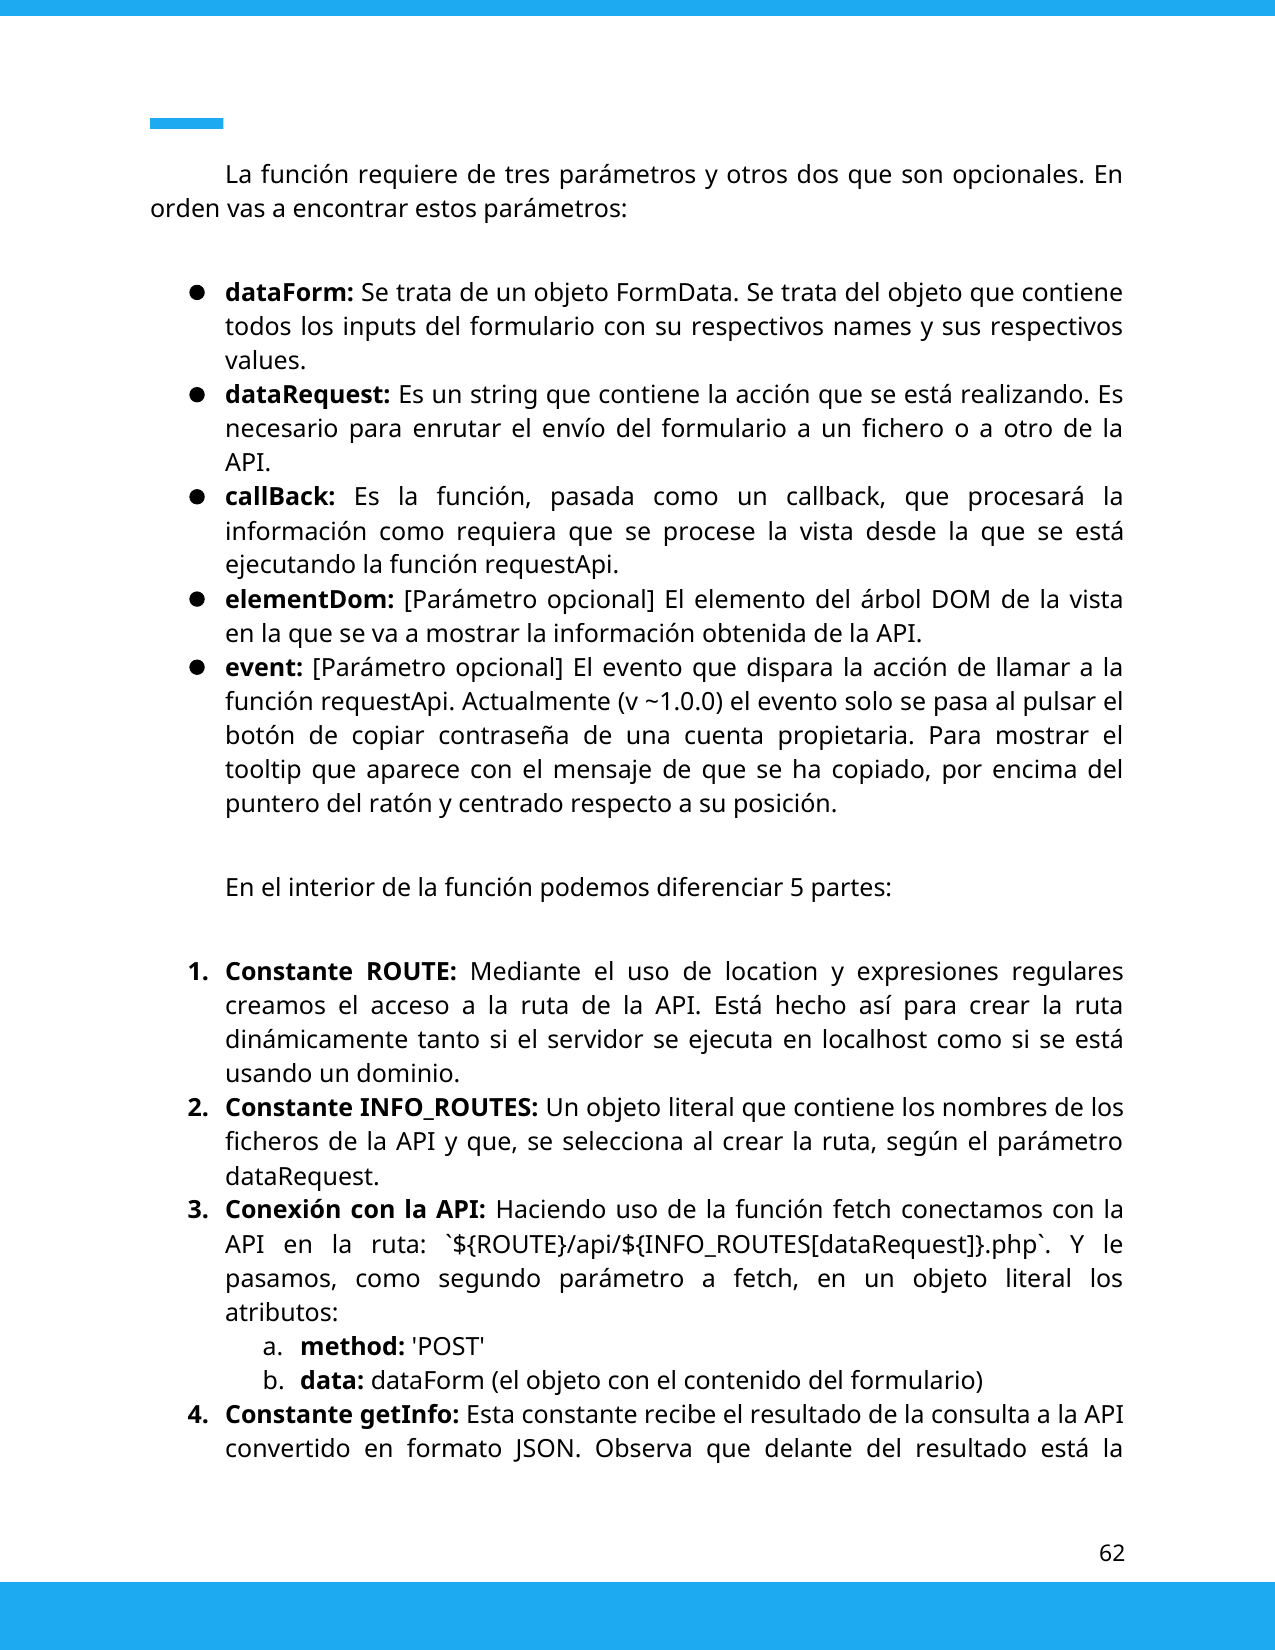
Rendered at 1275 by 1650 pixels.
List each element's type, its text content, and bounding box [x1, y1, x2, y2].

list method: 'POST' [262, 1328, 1125, 1362]
list event: [Parámetro opcional] El evento que dispara la acción de llamar a la función requestApi. Actualmente (v ~1.0.0) el evento solo se pasa al pulsar el botón de copiar contraseña de una cuenta propietaria. Para mostrar el tooltip que aparece con el mensaje de que se ha copiado, por encima del puntero del ratón y centrado respecto a su posición. [187, 649, 1125, 820]
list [187, 1397, 1125, 1465]
list dataForm: Se trata de un objeto FormData. Se trata del objeto que contiene todos los inputs del formulario con su respectivos names y sus respectivos values. [187, 275, 1125, 377]
list Conexión con la API: Haciendo uso de la función fetch conectamos con la API en la ruta: `${ROUTE}/api/${INFO_ROUTES[dataRequest]}.php`. Y le pasamos, como segundo parámetro a fetch, en un objeto literal los atributos: [187, 1192, 1125, 1328]
picture [0, 0, 1275, 16]
list Constante INFO_ROUTES: Un objeto literal que contiene los nombres de los ficheros de la API y que, se selecciona al crear la ruta, según el parámetro dataRequest. [187, 1090, 1125, 1192]
text La función requiere de tres parámetros y otros dos que son opcionales. En orden vas a encontrar estos parámetros: [150, 157, 1125, 225]
text En el interior de la función podemos diferenciar 5 partes: [150, 870, 1125, 904]
list data: dataForm (el objeto con el contenido del formulario) [262, 1362, 1125, 1397]
picture [150, 118, 224, 129]
list callBack: Es la función, pasada como un callback, que procesará la información como requiera que se procese la vista desde la que se está ejecutando la función requestApi. [187, 479, 1125, 581]
list dataRequest: Es un string que contiene la acción que se está realizando. Es necesario para enrutar el envío del formulario a un fichero o a otro de la API. [187, 377, 1125, 479]
list Constante ROUTE: Mediante el uso de location y expresiones regulares creamos el acceso a la ruta de la API. Está hecho así para crear la ruta dinámicamente tanto si el servidor se ejecuta en localhost como si se está usando un dominio. [187, 954, 1125, 1090]
picture [0, 1582, 1275, 1650]
list elementDom: [Parámetro opcional] El elemento del árbol DOM de la vista en la que se va a mostrar la información obtenida de la API. [187, 581, 1125, 649]
